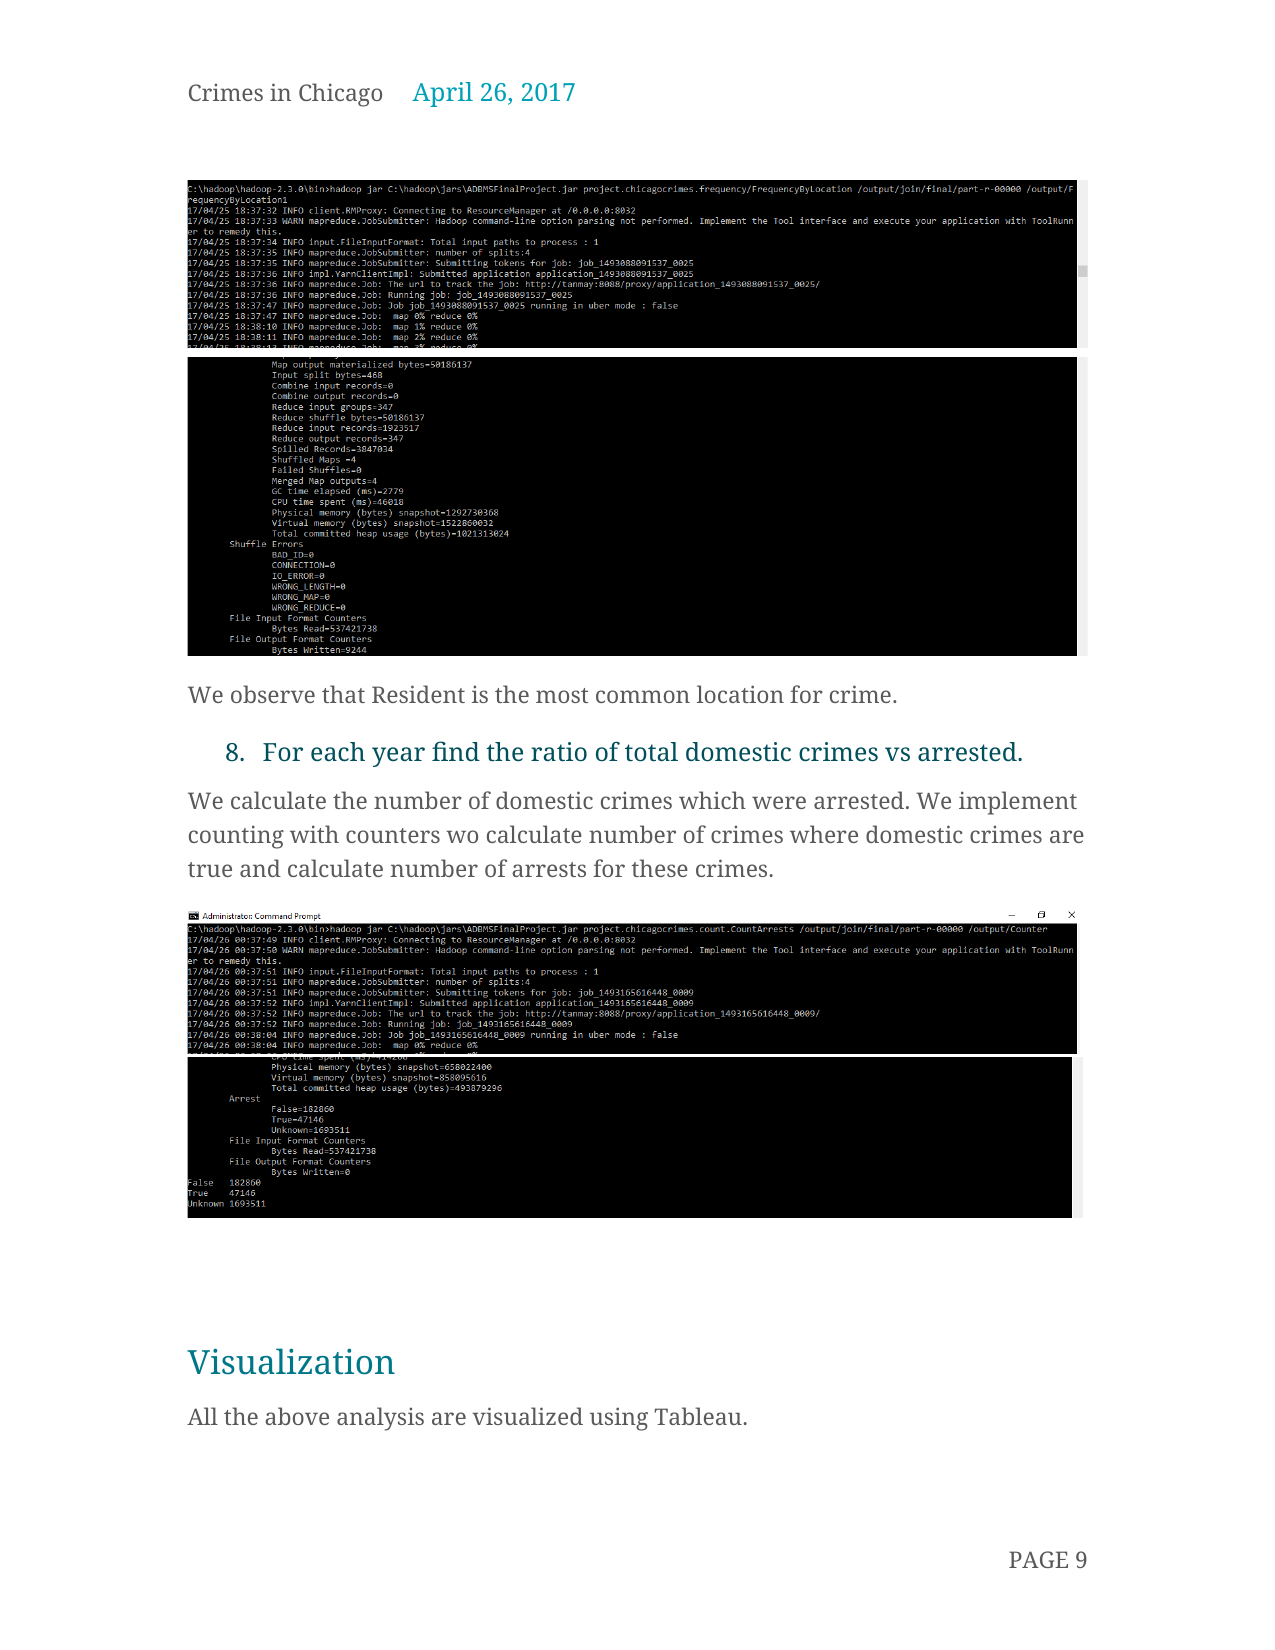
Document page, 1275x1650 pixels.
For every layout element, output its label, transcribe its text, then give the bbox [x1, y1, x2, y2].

picture [187, 908, 1080, 1054]
text We observe that Resident is the most common location for crime. [187, 679, 1087, 711]
subtitle Visualization [187, 1339, 1087, 1384]
text All the above analysis are visualized using Tableau. [187, 1401, 1087, 1432]
picture [187, 1057, 1083, 1218]
picture [187, 180, 1088, 348]
subtitle For each year find the ratio of total domestic crimes vs arrested. [225, 735, 1087, 769]
text We calculate the number of domestic crimes which were arrested. We implement counting with counters wo calculate number of crimes where domestic crimes are true and calculate number of arrests for these crimes. [187, 784, 1087, 884]
picture [187, 357, 1088, 656]
